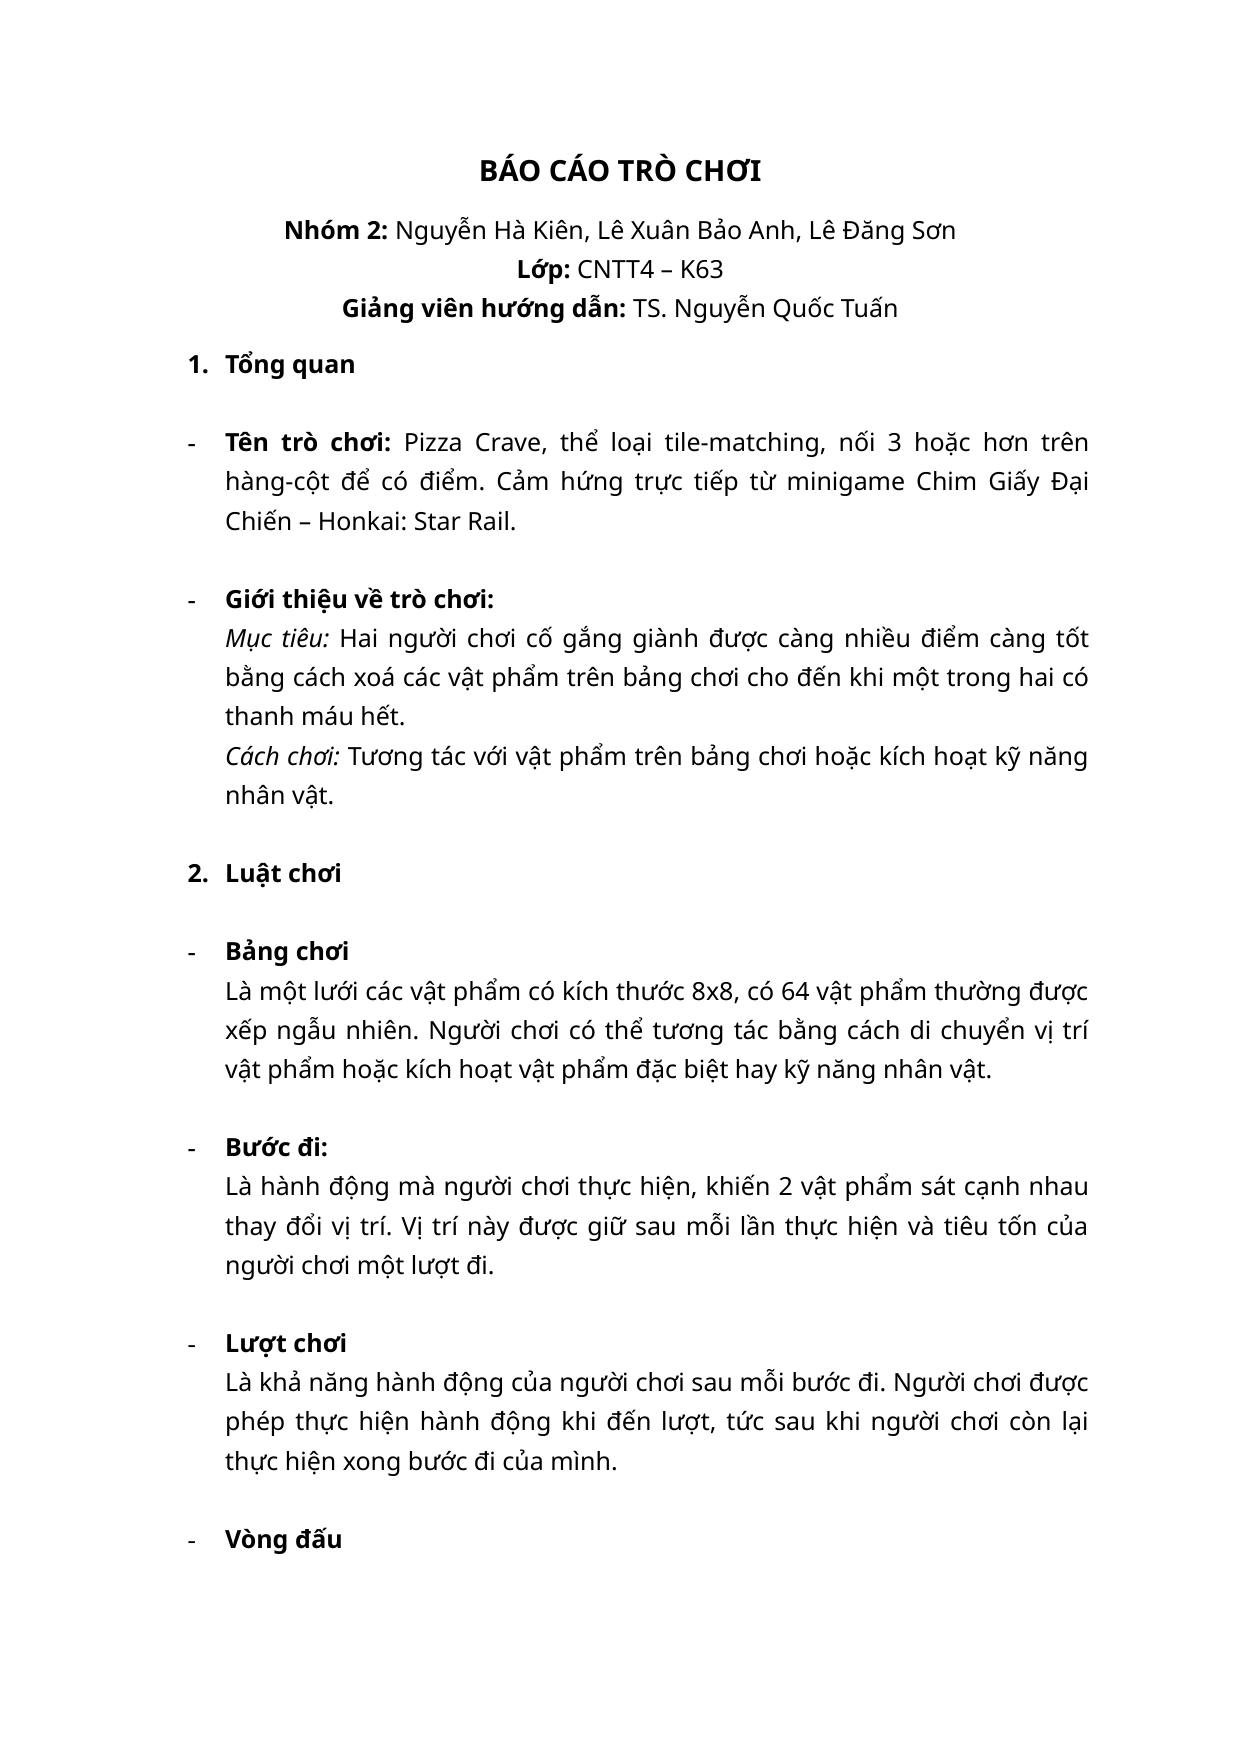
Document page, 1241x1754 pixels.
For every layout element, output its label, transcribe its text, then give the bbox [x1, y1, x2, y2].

list Bảng chơi [187, 934, 1090, 968]
list Giới thiệu về trò chơi: [187, 581, 1090, 616]
text Nhóm 2: Nguyễn Hà Kiên, Lê Xuân Bảo Anh, Lê Đăng Sơn [150, 212, 1090, 246]
text Lớp: CNTT4 – K63 [150, 251, 1090, 286]
text Giảng viên hướng dẫn: TS. Nguyễn Quốc Tuấn [150, 291, 1090, 325]
list Là một lưới các vật phẩm có kích thước 8x8, có 64 vật phẩm thường được xếp ngẫu nhiên. Người chơi có thể tương tác bằng cách di chuyển vị trí vật phẩm hoặc kích hoạt vật phẩm đặc biệt hay kỹ năng nhân vật. [225, 973, 1090, 1086]
list Tên trò chơi: Pizza Crave, thể loại tile-matching, nối 3 hoặc hơn trên hàng-cột để có điểm. Cảm hứng trực tiếp từ minigame Chim Giấy Đại Chiến – Honkai: Star Rail. [187, 425, 1090, 537]
list Lượt chơi [187, 1326, 1090, 1360]
list Tổng quan [187, 346, 1090, 381]
list Bước đi: [187, 1130, 1090, 1164]
text BÁO CÁO TRÒ CHƠI [150, 150, 1090, 190]
list Là khả năng hành động của người chơi sau mỗi bước đi. Người chơi được phép thực hiện hành động khi đến lượt, tức sau khi người chơi còn lại thực hiện xong bước đi của mình. [225, 1365, 1090, 1477]
list Vòng đấu [187, 1521, 1090, 1556]
list Mục tiêu: Hai người chơi cố gắng giành được càng nhiều điểm càng tốt bằng cách xoá các vật phẩm trên bảng chơi cho đến khi một trong hai có thanh máu hết. [225, 621, 1090, 733]
list Là hành động mà người chơi thực hiện, khiến 2 vật phẩm sát cạnh nhau thay đổi vị trí. Vị trí này được giữ sau mỗi lần thực hiện và tiêu tốn của người chơi một lượt đi. [225, 1169, 1090, 1281]
list Luật chơi [187, 856, 1090, 890]
list Cách chơi: Tương tác với vật phẩm trên bảng chơi hoặc kích hoạt kỹ năng nhân vật. [225, 738, 1090, 811]
